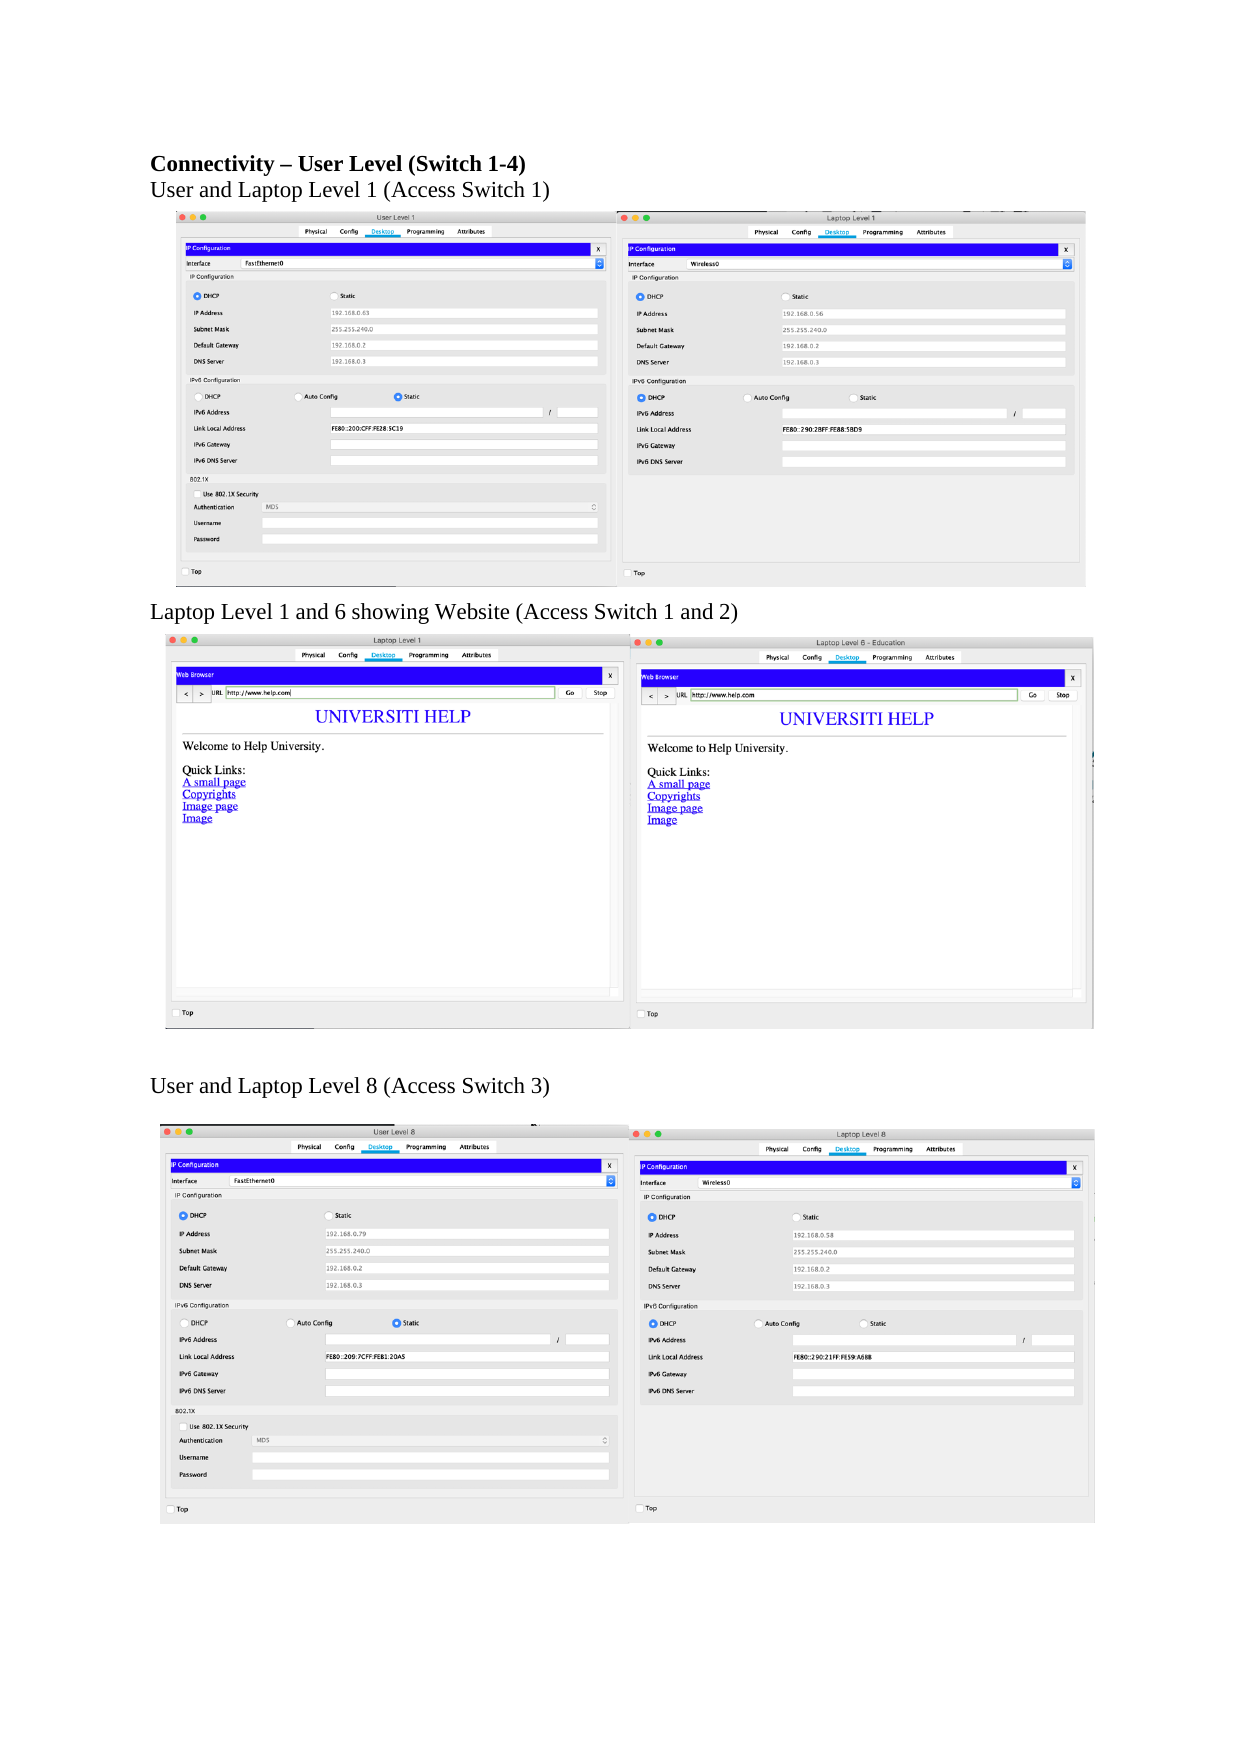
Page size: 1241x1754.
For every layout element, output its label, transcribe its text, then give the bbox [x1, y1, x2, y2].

picture [165, 634, 1094, 1029]
text Laptop Level 1 and 6 showing Website (Access Switch 1 and 2) [150, 598, 1090, 624]
text User and Laptop Level 1 (Access Switch 1) [150, 176, 1090, 203]
text User and Laptop Level 8 (Access Switch 3) [150, 1072, 1090, 1099]
picture [176, 211, 1086, 587]
picture [160, 1124, 1095, 1524]
text Connectivity – User Level (Switch 1-4) [150, 150, 1090, 176]
